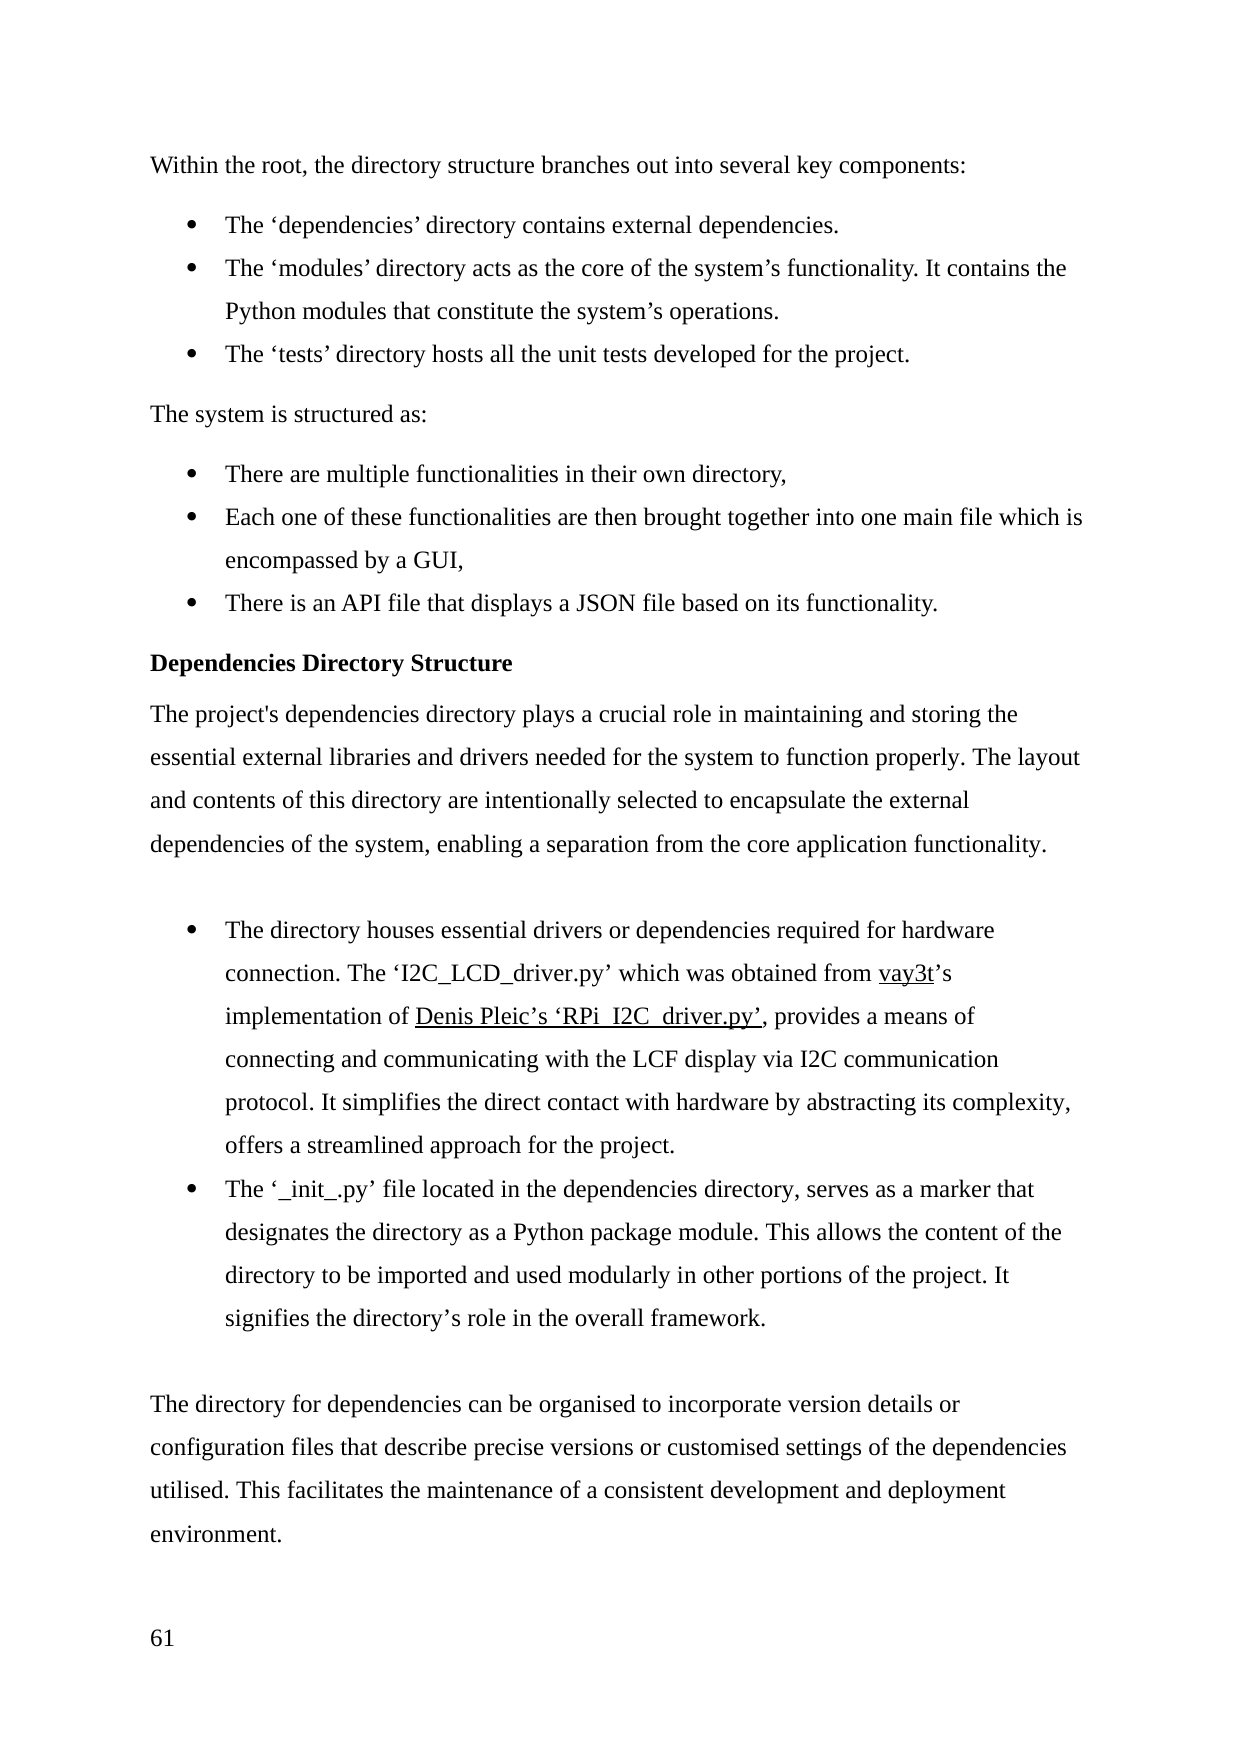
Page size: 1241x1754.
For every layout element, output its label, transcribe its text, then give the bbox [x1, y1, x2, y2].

list The directory houses essential drivers or dependencies required for hardware connection. The ‘I2C_LCD_driver.py’ which was obtained from vay3t’s implementation of Denis Pleic’s ‘RPi_I2C_driver.py’, provides a means of connecting and communicating with the LCF display via I2C communication protocol. It simplifies the direct contact with hardware by abstracting its complexity, offers a streamlined approach for the project. [187, 915, 1090, 1159]
list The ‘dependencies’ directory contains external dependencies. [187, 210, 1090, 238]
text The project's dependencies directory plays a crucial role in maintaining and storing the essential external libraries and drivers needed for the system to function properly. The layout and contents of this directory are intentionally selected to encapsulate the external dependencies of the system, enabling a separation from the core application functionality. [150, 699, 1090, 857]
list Each one of these functionalities are then brought together into one main file which is encompassed by a GUI, [187, 502, 1090, 574]
list The ‘tests’ directory hosts all the unit tests developed for the project. [187, 339, 1090, 368]
list The ‘_init_.py’ file located in the dependencies directory, serves as a marker that designates the directory as a Python package module. This allows the content of the directory to be imported and used modularly in other portions of the project. It signifies the directory’s role in the overall framework. [187, 1174, 1090, 1332]
text The directory for dependencies can be organised to incorporate version details or configuration files that describe precise versions or customised settings of the dependencies utilised. This facilitates the maintenance of a consistent development and deployment environment. [150, 1389, 1090, 1547]
list The ‘modules’ directory acts as the core of the system’s functionality. It contains the Python modules that constitute the system’s operations. [187, 253, 1090, 325]
text Within the root, the directory structure branches out into several key components: [150, 150, 1090, 179]
text The system is structured as: [150, 399, 1090, 428]
list There are multiple functionalities in their own directory, [187, 459, 1090, 487]
subtitle Dependencies Directory Structure [150, 648, 1090, 677]
list There is an API file that displays a JSON file based on its functionality. [187, 588, 1090, 617]
